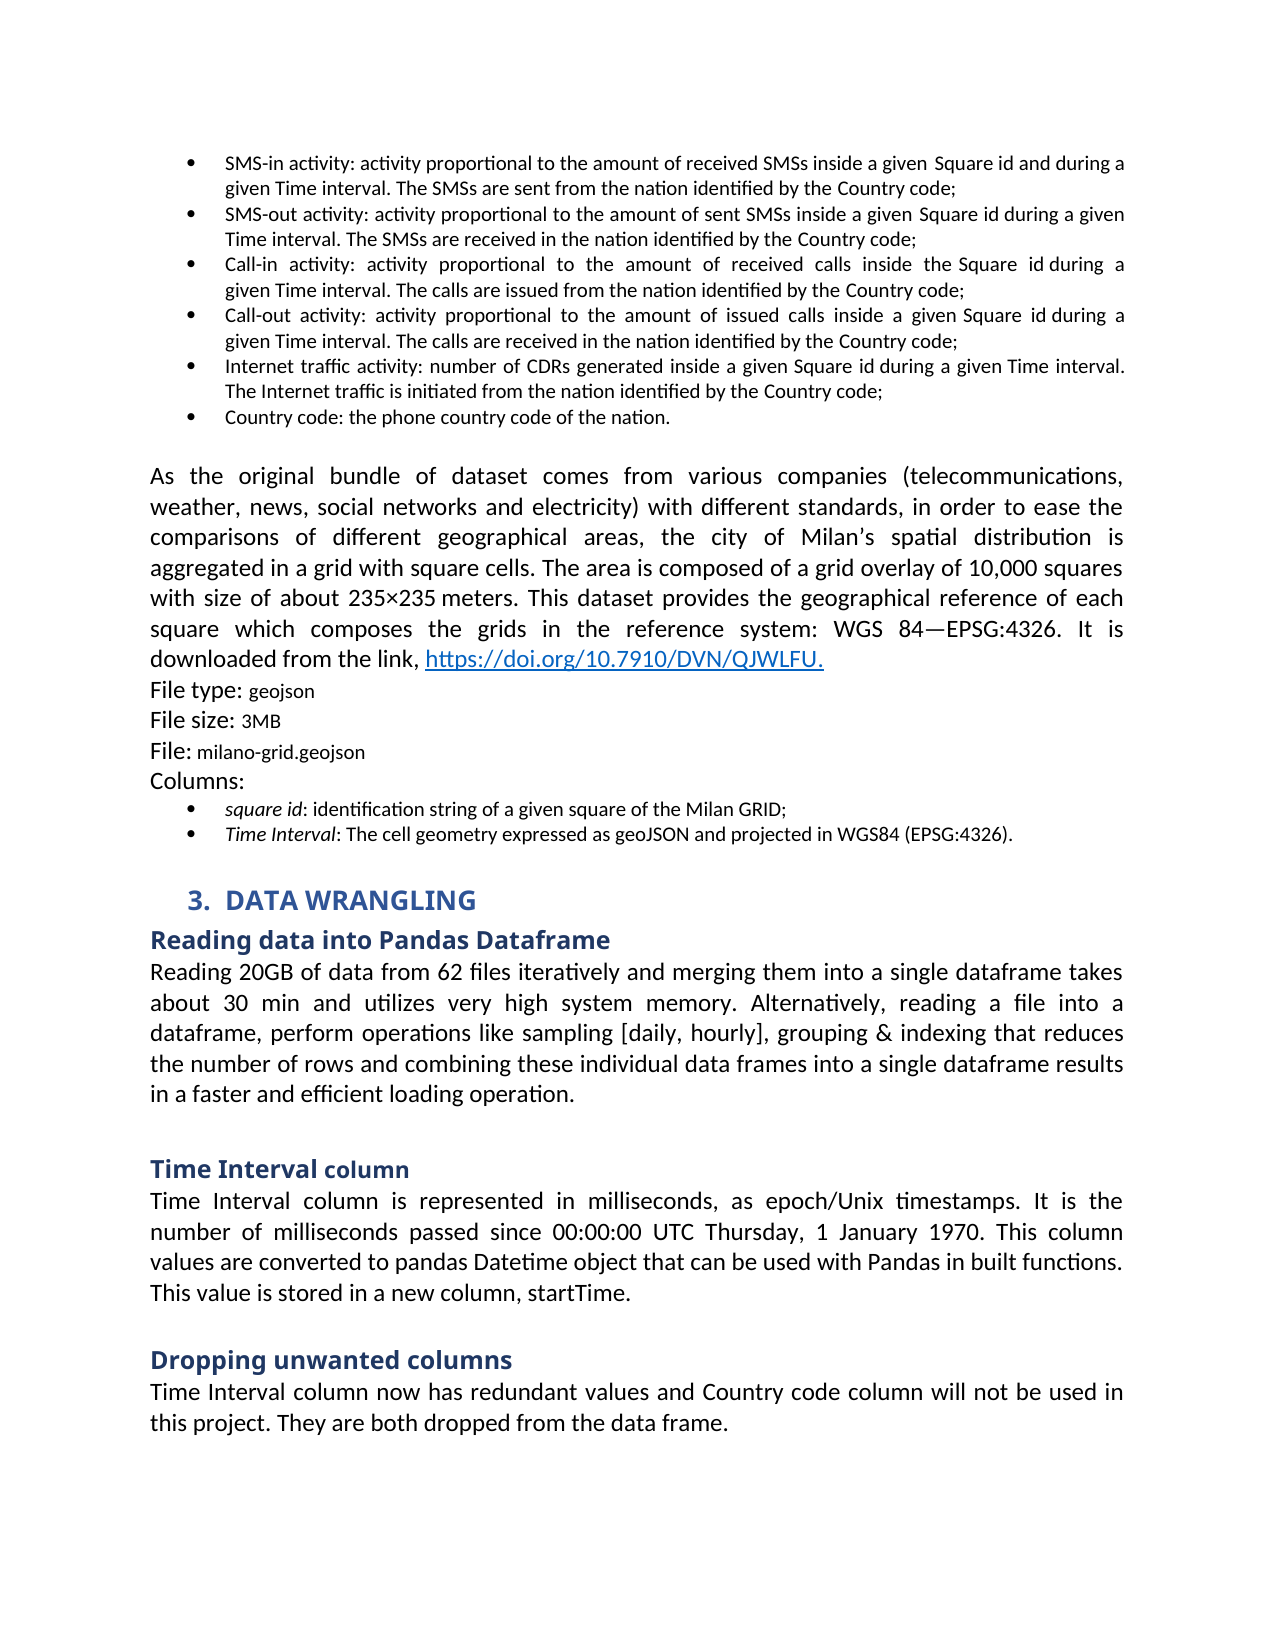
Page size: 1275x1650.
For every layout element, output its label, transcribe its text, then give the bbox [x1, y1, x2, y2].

text Time Interval column now has redundant values and Country code column will not be used in this project. They are both dropped from the data frame. [150, 1376, 1125, 1437]
text File size: 3MB [150, 704, 1125, 735]
list Country code: the phone country code of the nation. [187, 404, 1125, 429]
list Internet traffic activity: number of CDRs generated inside a given Square id during a given Time interval. The Internet traffic is initiated from the nation identified by the Country code; [187, 353, 1125, 404]
list Call-in activity: activity proportional to the amount of received calls inside the Square id during a given Time interval. The calls are issued from the nation identified by the Country code; [187, 252, 1125, 302]
text File type: geojson [150, 674, 1125, 704]
text As the original bundle of dataset comes from various companies (telecommunications, weather, news, social networks and electricity) with different standards, in order to ease the comparisons of different geographical areas, the city of Milan’s spatial distribution is aggregated in a grid with square cells. The area is composed of a grid overlay of 10,000 squares with size of about 235×235 meters. This dataset provides the geographical reference of each square which composes the grids in the reference system: WGS 84—EPSG:4326. It is downloaded from the link, https://doi.org/10.7910/DVN/QJWLFU. [150, 460, 1125, 674]
list square id: identification string of a given square of the Milan GRID; [187, 796, 1125, 821]
list Time Interval: The cell geometry expressed as geoJSON and projected in WGS84 (EPSG:4326). [187, 821, 1125, 847]
subtitle Dropping unwanted columns [150, 1342, 1125, 1376]
text Reading 20GB of data from 62 files iteratively and merging them into a single dataframe takes about 30 min and utilizes very high system memory. Alternatively, reading a file into a dataframe, perform operations like sampling [daily, hourly], grouping & indexing that reduces the number of rows and combining these individual data frames into a single dataframe results in a faster and efficient loading operation. [150, 956, 1125, 1109]
text Columns: [150, 765, 1125, 796]
subtitle DATA WRANGLING [187, 881, 1125, 918]
text Time Interval column is represented in milliseconds, as epoch/Unix timestamps. It is the number of milliseconds passed since 00:00:00 UTC Thursday, 1 January 1970. This column values are converted to pandas Datetime object that can be used with Pandas in built functions. This value is stored in a new column, startTime. [150, 1186, 1125, 1308]
list Call-out activity: activity proportional to the amount of issued calls inside a given Square id during a given Time interval. The calls are received in the nation identified by the Country code; [187, 302, 1125, 353]
subtitle Time Interval column [150, 1151, 1125, 1186]
list SMS-out activity: activity proportional to the amount of sent SMSs inside a given Square id during a given Time interval. The SMSs are received in the nation identified by the Country code; [187, 201, 1125, 252]
subtitle Reading data into Pandas Dataframe [150, 922, 1125, 956]
list SMS-in activity: activity proportional to the amount of received SMSs inside a given Square id and during a given Time interval. The SMSs are sent from the nation identified by the Country code; [187, 150, 1125, 201]
text File: milano-grid.geojson [150, 735, 1125, 765]
